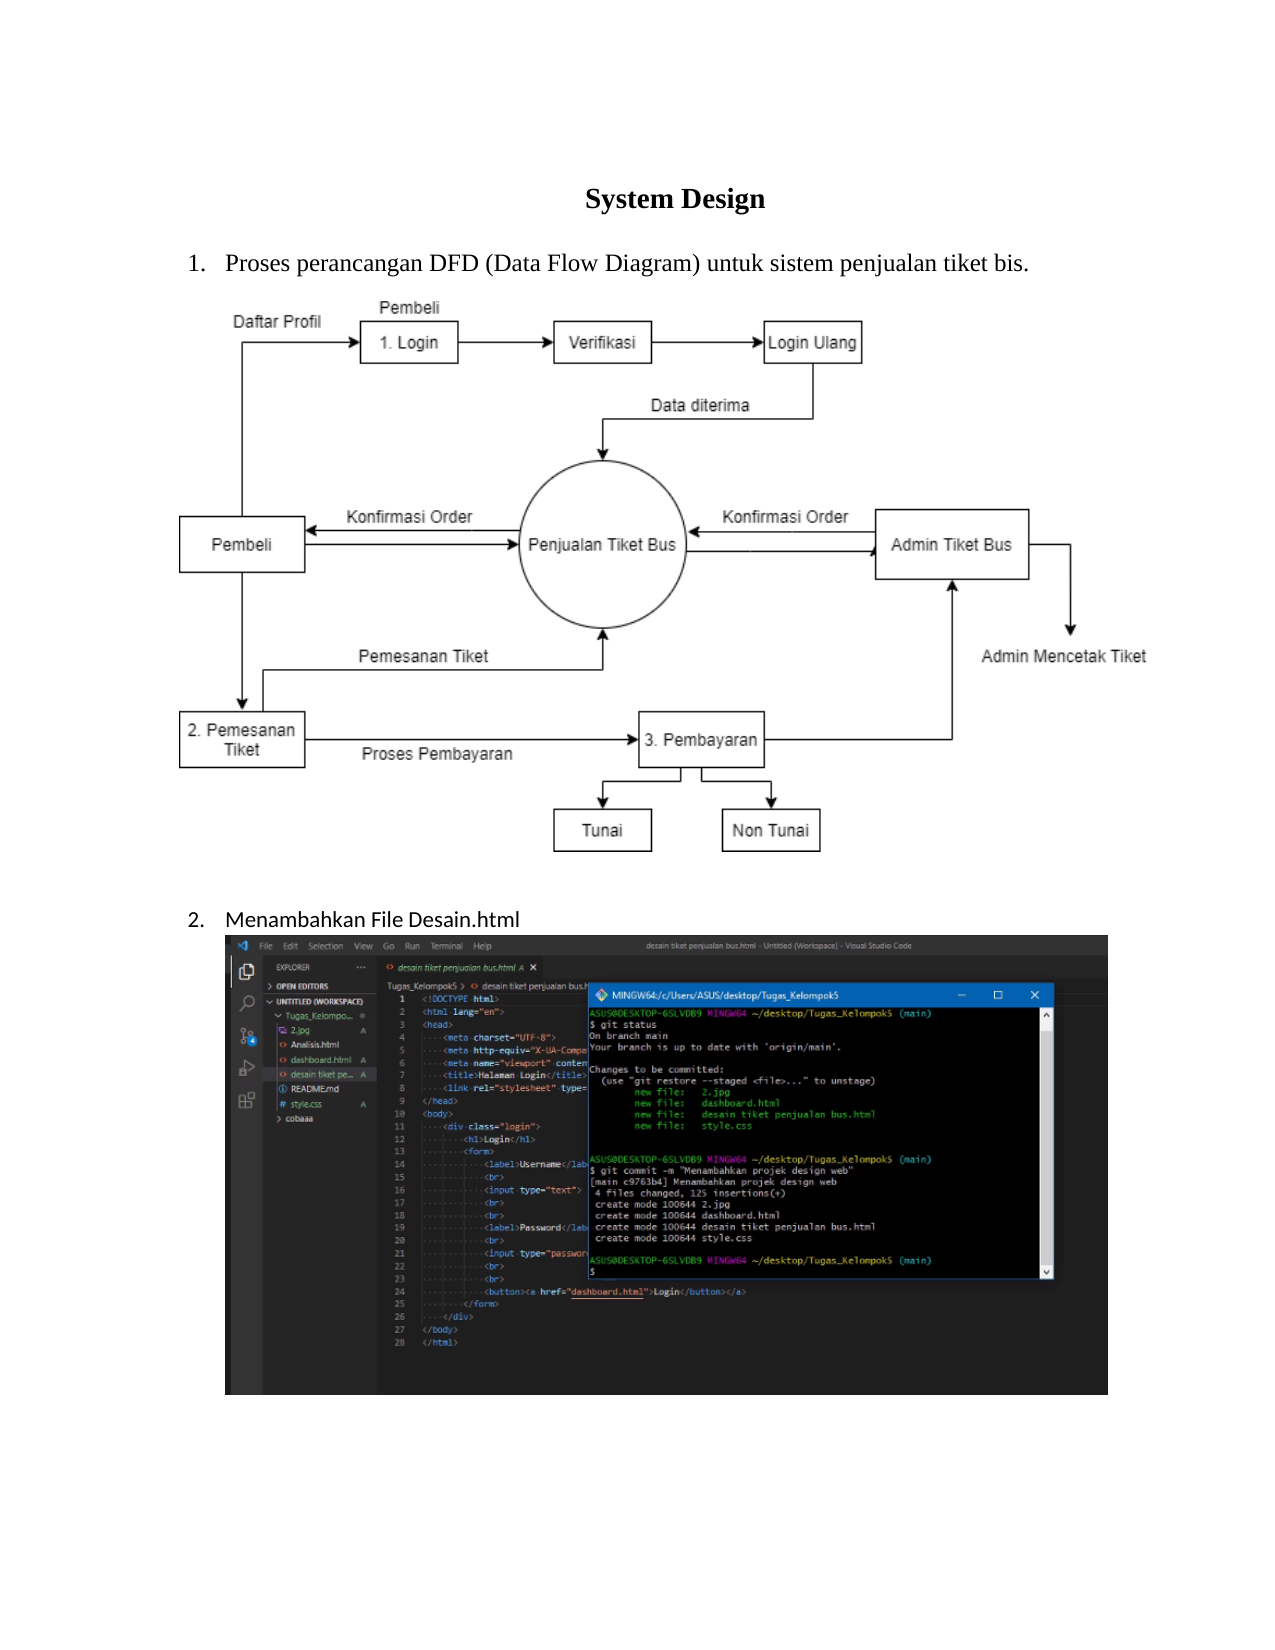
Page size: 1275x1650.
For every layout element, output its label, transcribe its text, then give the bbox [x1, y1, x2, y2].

picture [225, 935, 1108, 1395]
list Proses perancangan DFD (Data Flow Diagram) untuk sistem penjualan tiket bis. [187, 248, 1125, 277]
list Menambahkan File Desain.html [187, 905, 1125, 933]
list System Design [225, 181, 1125, 214]
picture [179, 293, 1155, 852]
